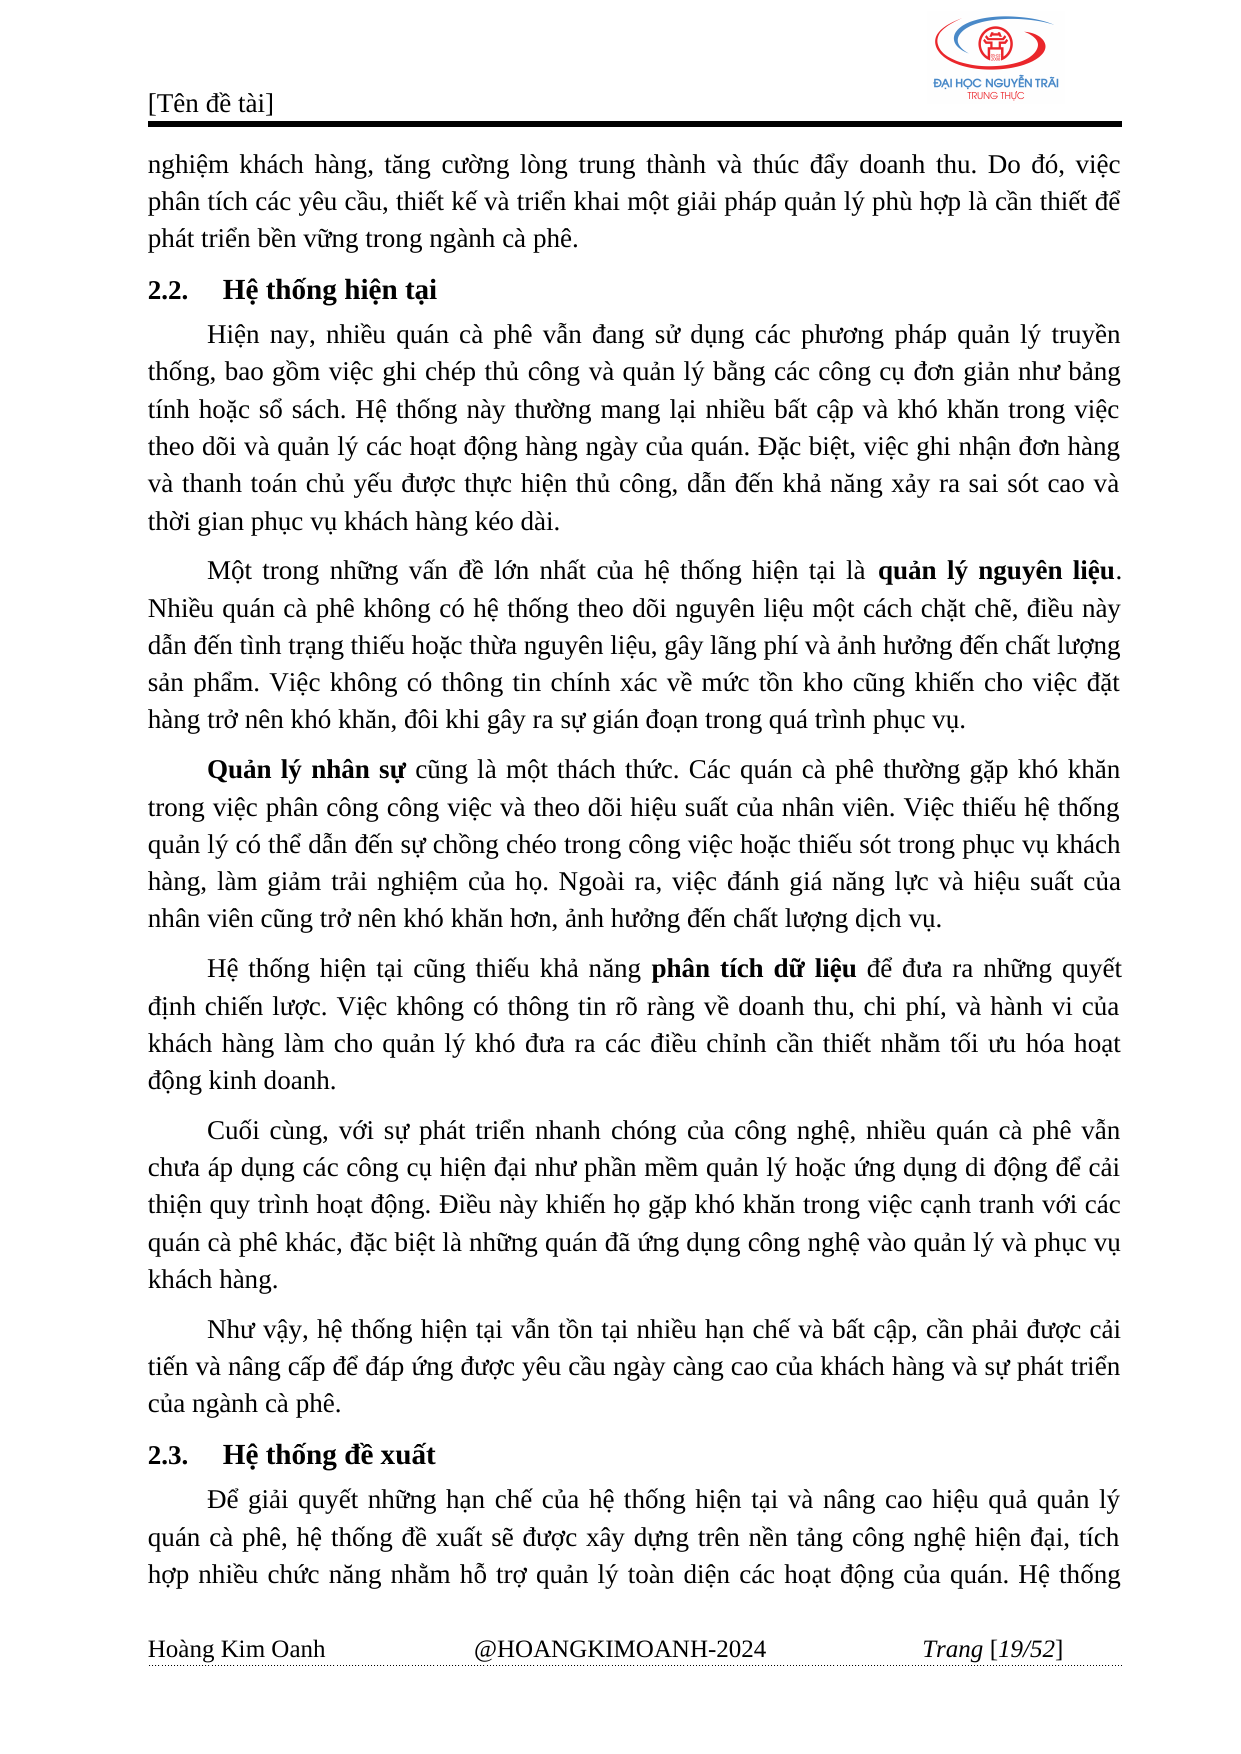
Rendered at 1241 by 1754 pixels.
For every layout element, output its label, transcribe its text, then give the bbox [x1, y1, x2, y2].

text Một trong những vấn đề lớn nhất của hệ thống hiện tại là quản lý nguyên liệu. Nhiều quán cà phê không có hệ thống theo dõi nguyên liệu một cách chặt chẽ, điều này dẫn đến tình trạng thiếu hoặc thừa nguyên liệu, gây lãng phí và ảnh hưởng đến chất lượng sản phẩm. Việc không có thông tin chính xác về mức tồn kho cũng khiến cho việc đặt hàng trở nên khó khăn, đôi khi gây ra sự gián đoạn trong quá trình phục vụ. [148, 554, 1122, 735]
text Cuối cùng, với sự phát triển nhanh chóng của công nghệ, nhiều quán cà phê vẫn chưa áp dụng các công cụ hiện đại như phần mềm quản lý hoặc ứng dụng di động để cải thiện quy trình hoạt động. Điều này khiến họ gặp khó khăn trong việc cạnh tranh với các quán cà phê khác, đặc biệt là những quán đã ứng dụng công nghệ vào quản lý và phục vụ khách hàng. [148, 1114, 1122, 1294]
subtitle Hệ thống đề xuất [148, 1437, 1122, 1471]
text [148, 1483, 1122, 1589]
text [148, 148, 1122, 253]
text Hệ thống hiện tại cũng thiếu khả năng phân tích dữ liệu để đưa ra những quyết định chiến lược. Việc không có thông tin rõ ràng về doanh thu, chi phí, và hành vi của khách hàng làm cho quản lý khó đưa ra các điều chỉnh cần thiết nhằm tối ưu hóa hoạt động kinh doanh. [148, 952, 1122, 1095]
subtitle Hệ thống hiện tại [148, 272, 1122, 306]
text Hiện nay, nhiều quán cà phê vẫn đang sử dụng các phương pháp quản lý truyền thống, bao gồm việc ghi chép thủ công và quản lý bằng các công cụ đơn giản như bảng tính hoặc sổ sách. Hệ thống này thường mang lại nhiều bất cập và khó khăn trong việc theo dõi và quản lý các hoạt động hàng ngày của quán. Đặc biệt, việc ghi nhận đơn hàng và thanh toán chủ yếu được thực hiện thủ công, dẫn đến khả năng xảy ra sai sót cao và thời gian phục vụ khách hàng kéo dài. [148, 318, 1122, 536]
text Như vậy, hệ thống hiện tại vẫn tồn tại nhiều hạn chế và bất cập, cần phải được cải tiến và nâng cấp để đáp ứng được yêu cầu ngày càng cao của khách hàng và sự phát triển của ngành cà phê. [148, 1313, 1122, 1419]
picture [926, 11, 1065, 104]
text Quản lý nhân sự cũng là một thách thức. Các quán cà phê thường gặp khó khăn trong việc phân công công việc và theo dõi hiệu suất của nhân viên. Việc thiếu hệ thống quản lý có thể dẫn đến sự chồng chéo trong công việc hoặc thiếu sót trong phục vụ khách hàng, làm giảm trải nghiệm của họ. Ngoài ra, việc đánh giá năng lực và hiệu suất của nhân viên cũng trở nên khó khăn hơn, ảnh hưởng đến chất lượng dịch vụ. [148, 753, 1122, 934]
